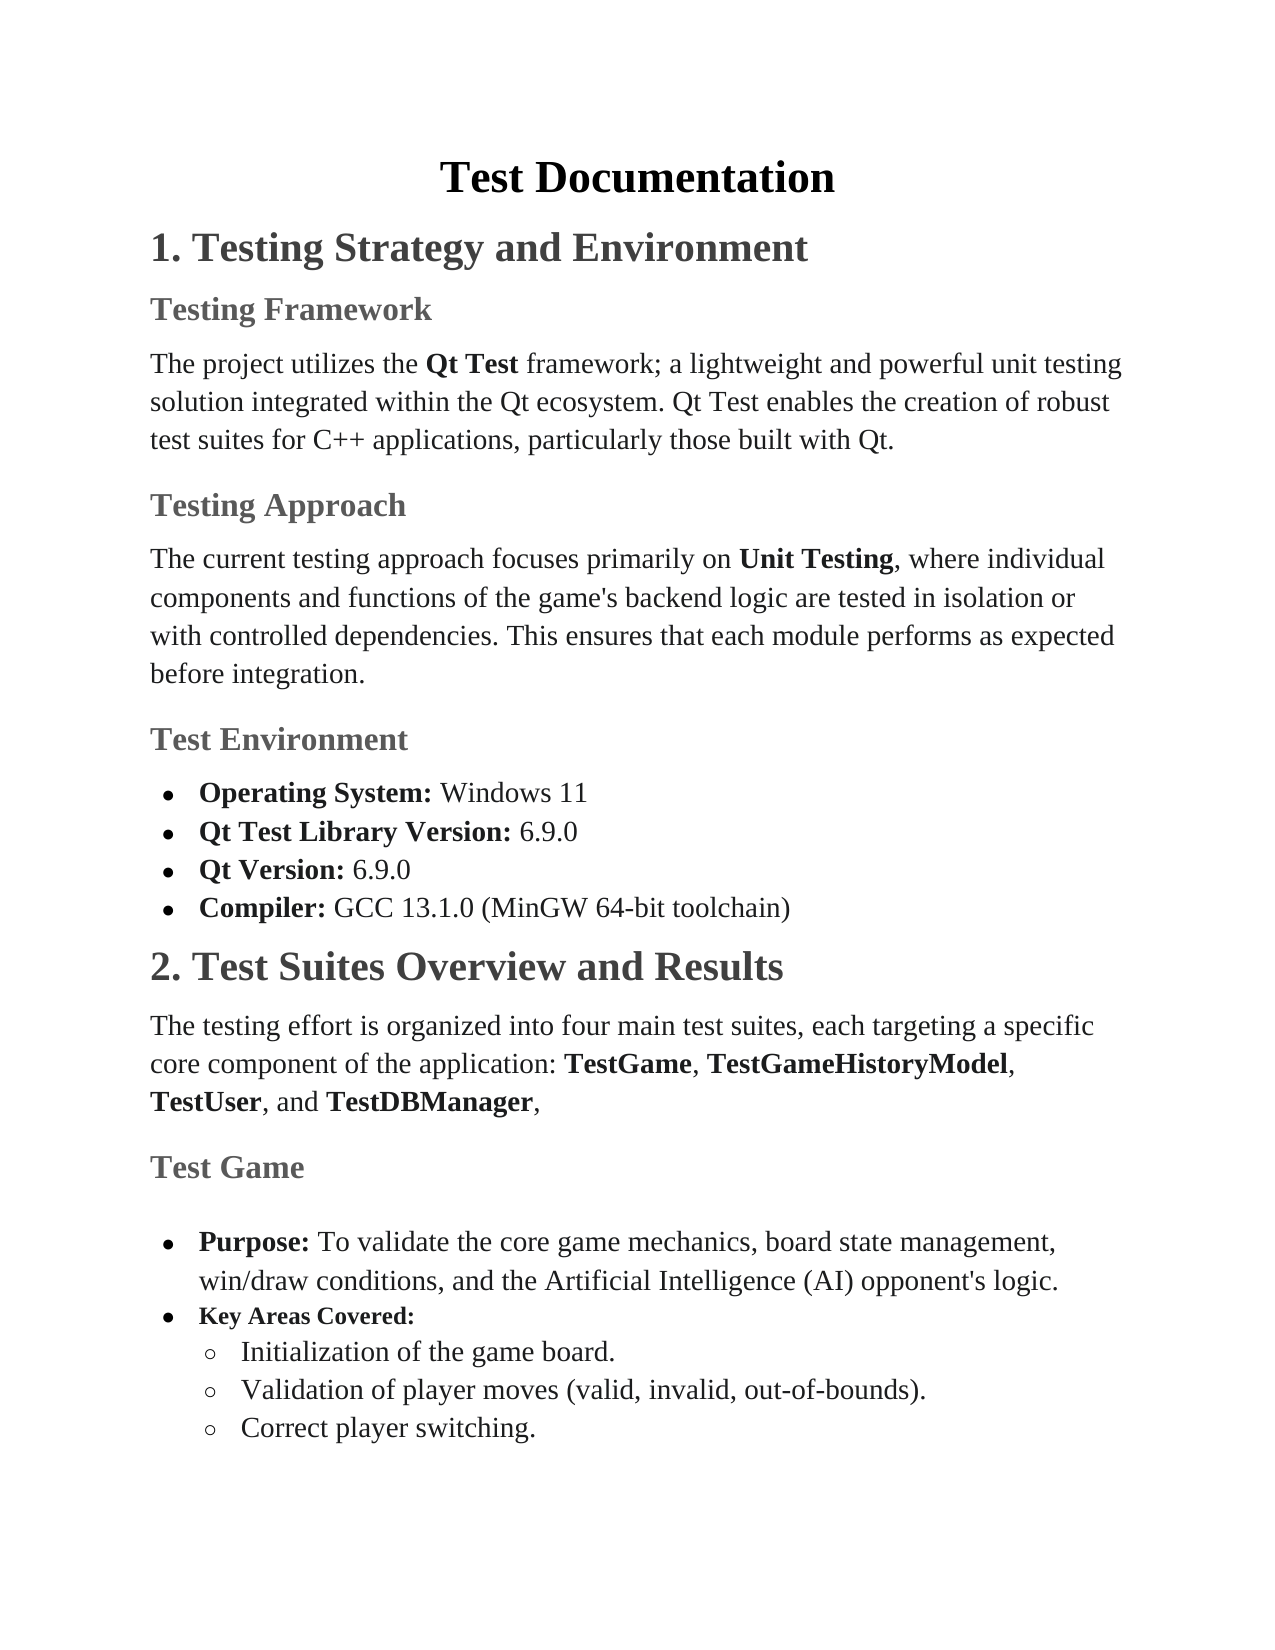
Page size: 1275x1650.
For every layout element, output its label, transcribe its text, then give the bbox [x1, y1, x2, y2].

subtitle Testing Approach [150, 485, 1125, 524]
text The current testing approach focuses primarily on Unit Testing, where individual components and functions of the game's backend logic are tested in isolation or with controlled dependencies. This ensures that each module performs as expected before integration. [150, 542, 1125, 690]
list Operating System: Windows 11 [161, 776, 1125, 809]
subtitle 2. Test Suites Overview and Results [150, 941, 1125, 989]
list Qt Test Library Version: 6.9.0 [161, 814, 1125, 847]
text The testing effort is organized into four main test suites, each targeting a specific core component of the application: TestGame, TestGameHistoryModel, TestUser, and TestDBManager, [150, 1008, 1125, 1118]
list Compiler: GCC 13.1.0 (MinGW 64-bit toolchain) [161, 890, 1125, 924]
subtitle Testing Framework [150, 289, 1125, 328]
text The project utilizes the Qt Test framework; a lightweight and powerful unit testing solution integrated within the Qt ecosystem. Qt Test enables the creation of robust test suites for C++ applications, particularly those built with Qt. [150, 346, 1125, 456]
list Correct player switching. [203, 1410, 1125, 1444]
list Initialization of the game board. [203, 1334, 1125, 1367]
text Test Game [150, 1148, 1125, 1186]
list Qt Version: 6.9.0 [161, 852, 1125, 886]
subtitle Test Environment [150, 719, 1125, 758]
subtitle 1. Testing Strategy and Environment [150, 222, 1125, 270]
list Validation of player moves (valid, invalid, out-of-bounds). [203, 1372, 1125, 1405]
subtitle Test Documentation [150, 150, 1125, 203]
list Purpose: To validate the core game mechanics, board state management, win/draw conditions, and the Artificial Intelligence (AI) opponent's logic. [161, 1224, 1125, 1296]
list Key Areas Covered: [161, 1301, 1125, 1330]
